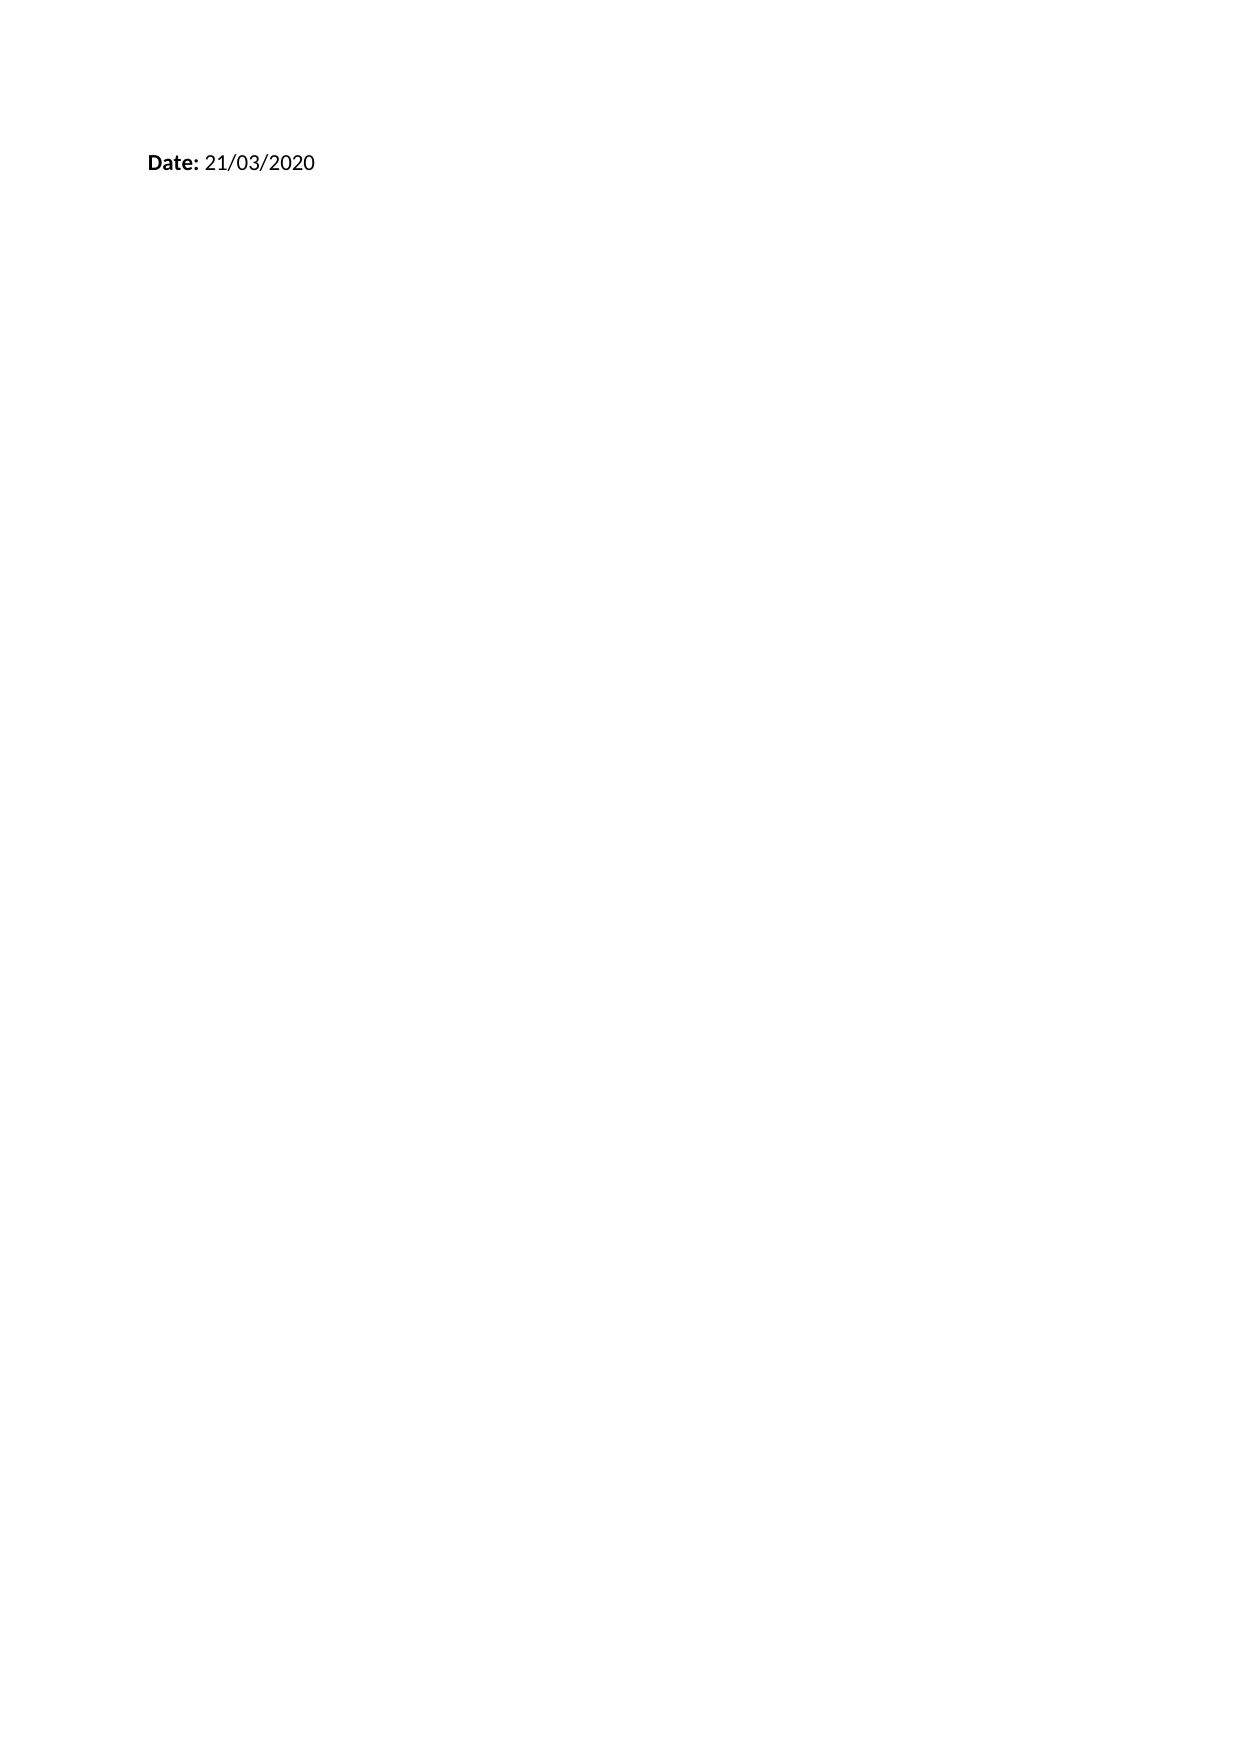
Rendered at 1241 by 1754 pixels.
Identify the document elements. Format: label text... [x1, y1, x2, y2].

text Date: 21/03/2020 [148, 148, 1093, 176]
